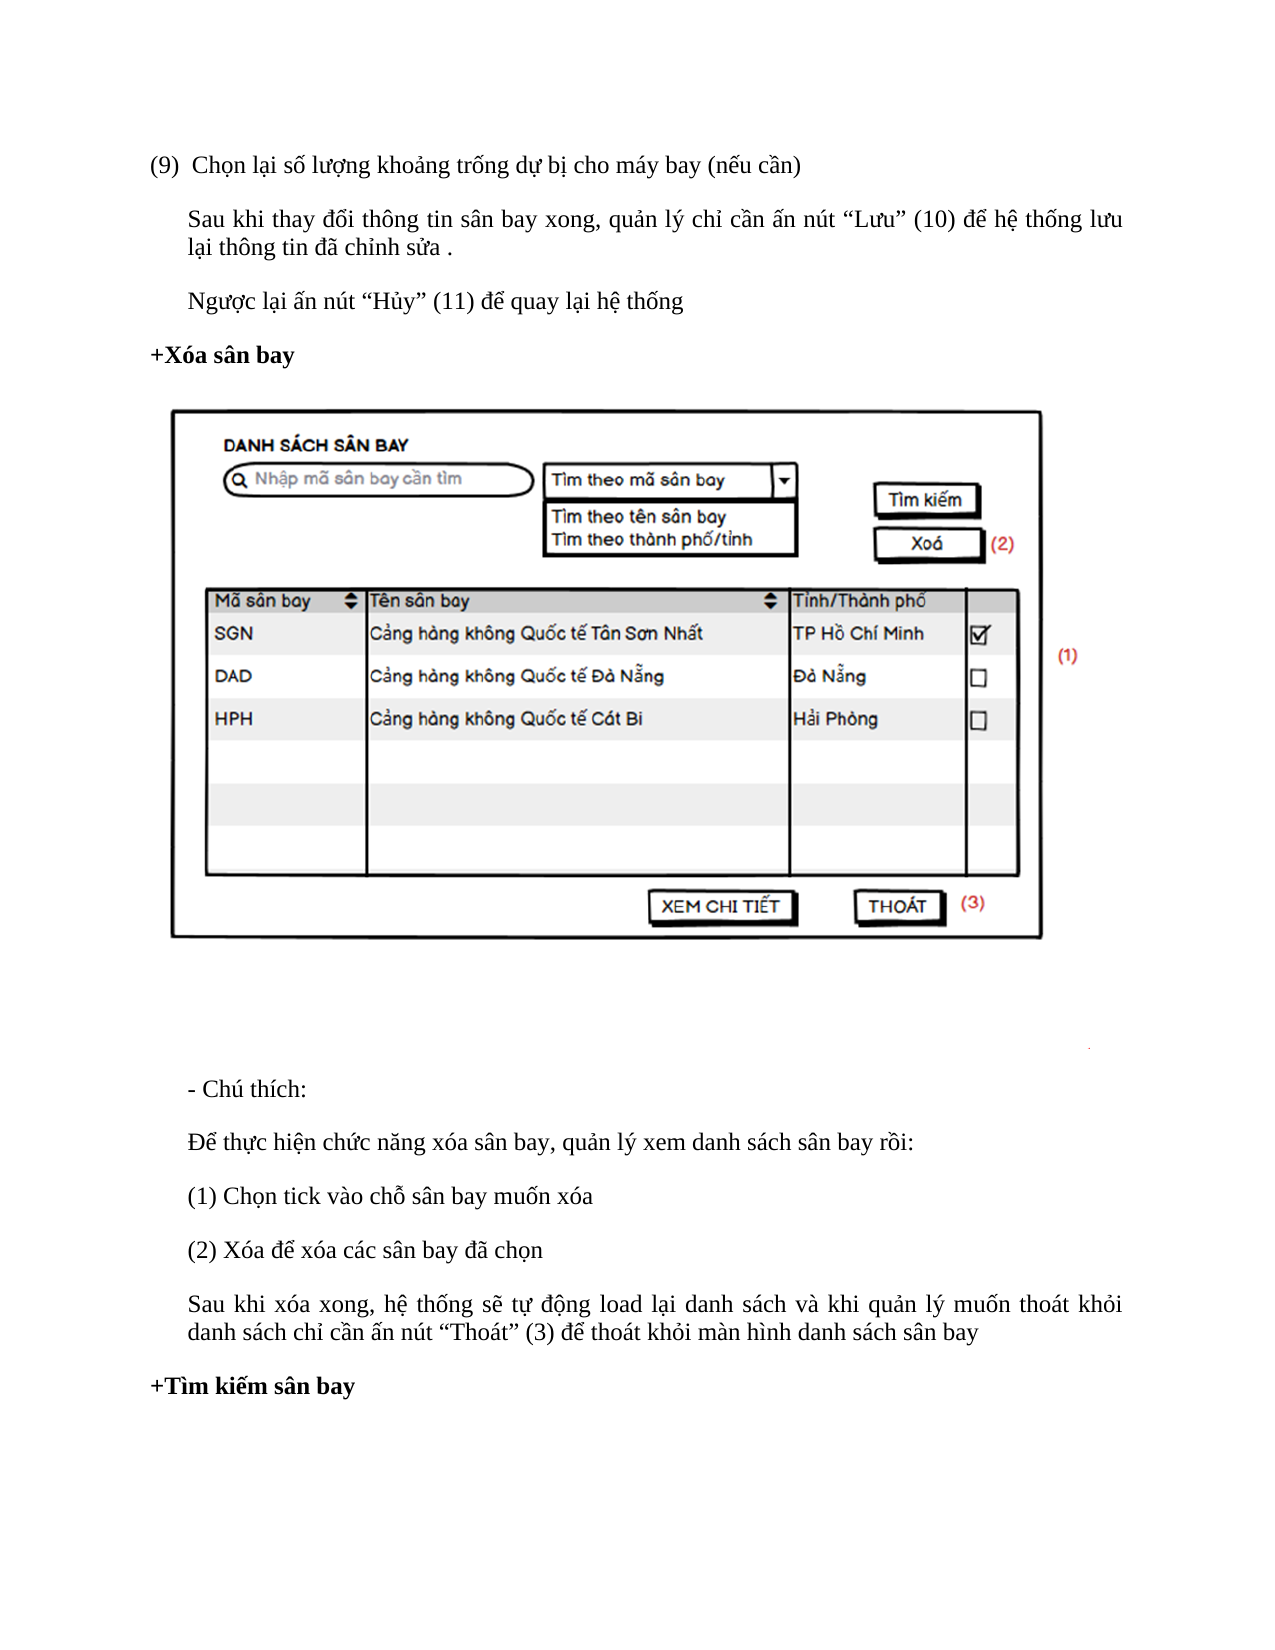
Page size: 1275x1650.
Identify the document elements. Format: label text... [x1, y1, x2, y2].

text +Tìm kiếm sân bay [150, 1371, 1125, 1400]
text (1) Chọn tick vào chỗ sân bay muốn xóa [187, 1181, 1125, 1210]
picture [150, 393, 1090, 1049]
text (2) Xóa để xóa các sân bay đã chọn [187, 1235, 1125, 1264]
text (9) Chọn lại số lượng khoảng trống dự bị cho máy bay (nếu cần) [150, 150, 1125, 179]
text Sau khi xóa xong, hệ thống sẽ tự động load lại danh sách và khi quản lý muốn thoát khỏi danh sách chỉ cần ấn nút “Thoát” (3) để thoát khỏi màn hình danh sách sân bay [187, 1289, 1125, 1346]
text Để thực hiện chức năng xóa sân bay, quản lý xem danh sách sân bay rồi: [187, 1127, 1125, 1156]
text Ngược lại ấn nút “Hủy” (11) để quay lại hệ thống [187, 286, 1125, 315]
text Sau khi thay đổi thông tin sân bay xong, quản lý chỉ cần ấn nút “Lưu” (10) để hệ thống lưu lại thông tin đã chỉnh sửa . [187, 204, 1125, 261]
text - Chú thích: [187, 1074, 1125, 1102]
text +Xóa sân bay [150, 340, 1125, 369]
